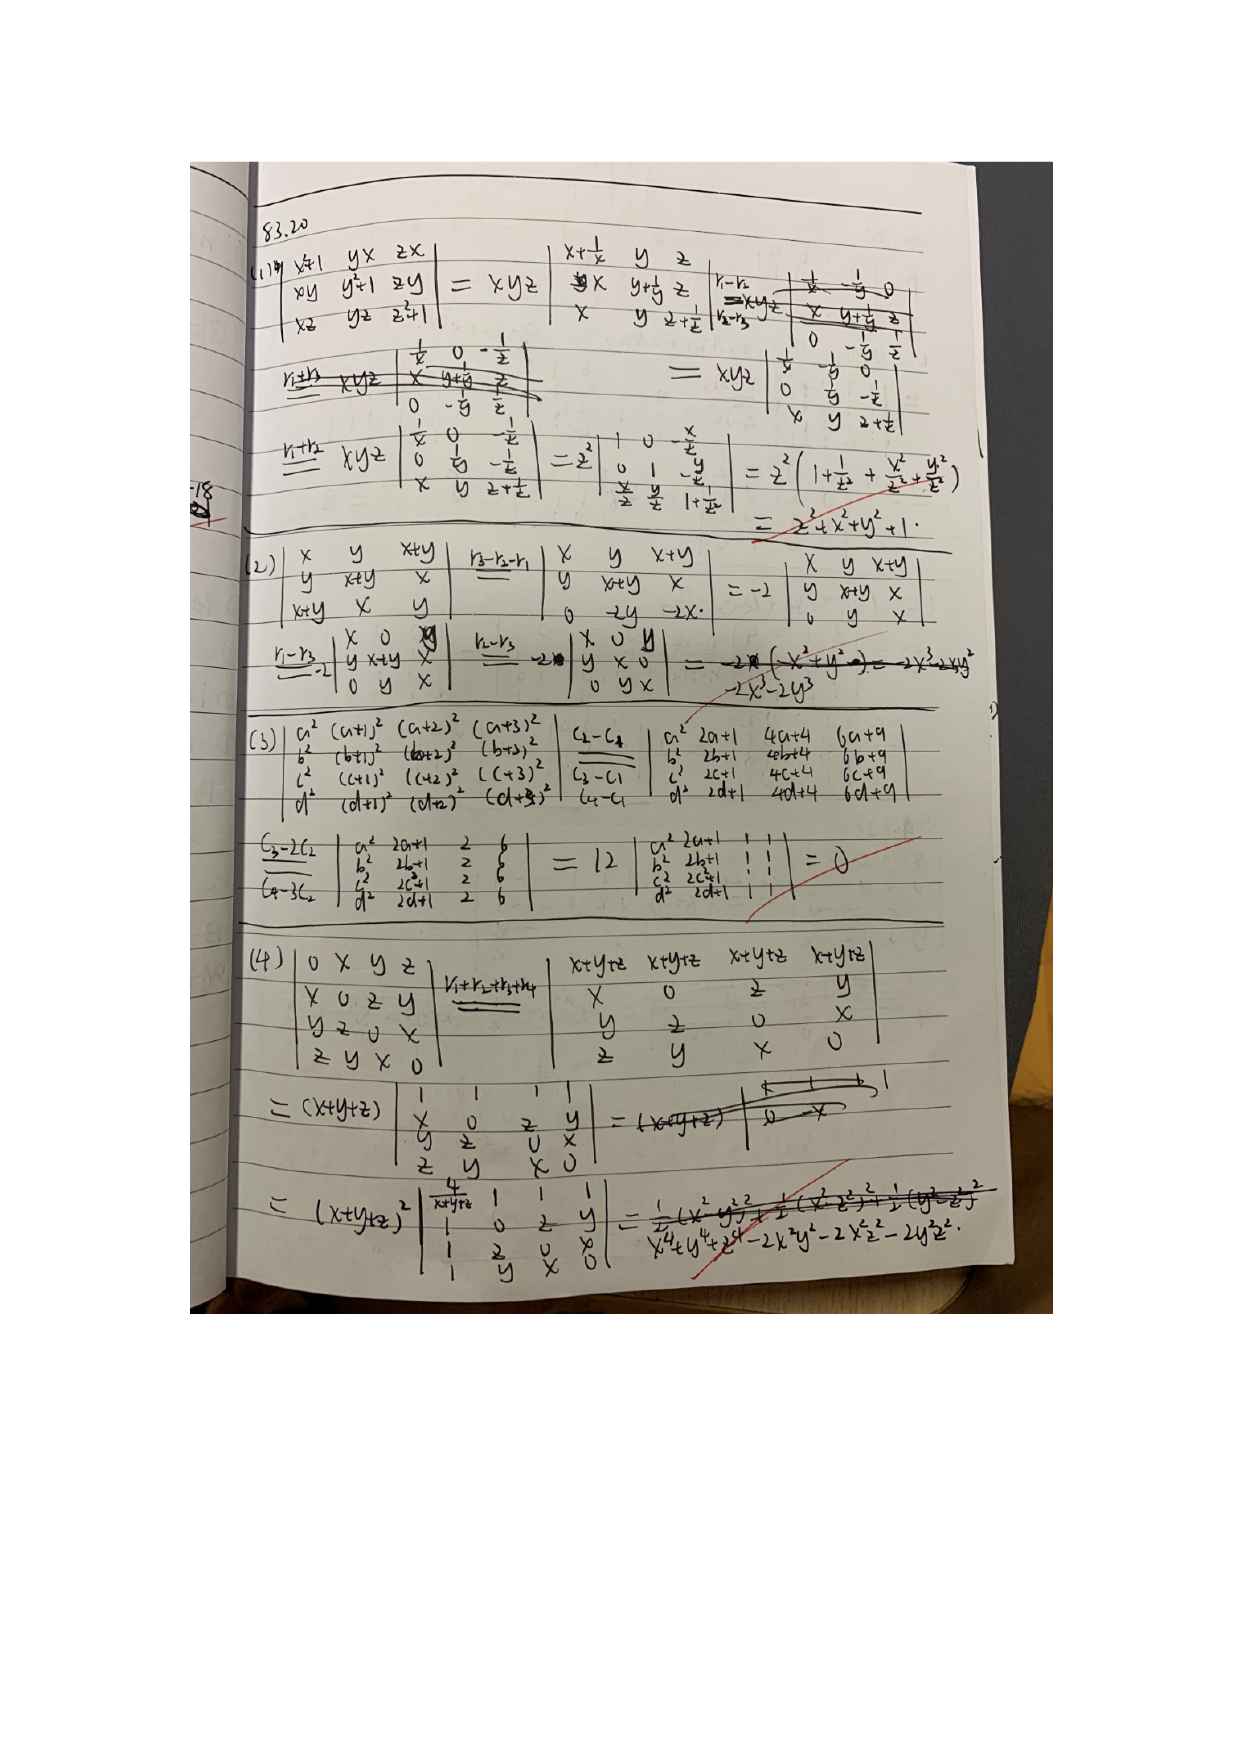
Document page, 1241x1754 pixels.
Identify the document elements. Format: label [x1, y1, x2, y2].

picture [190, 163, 1053, 1313]
